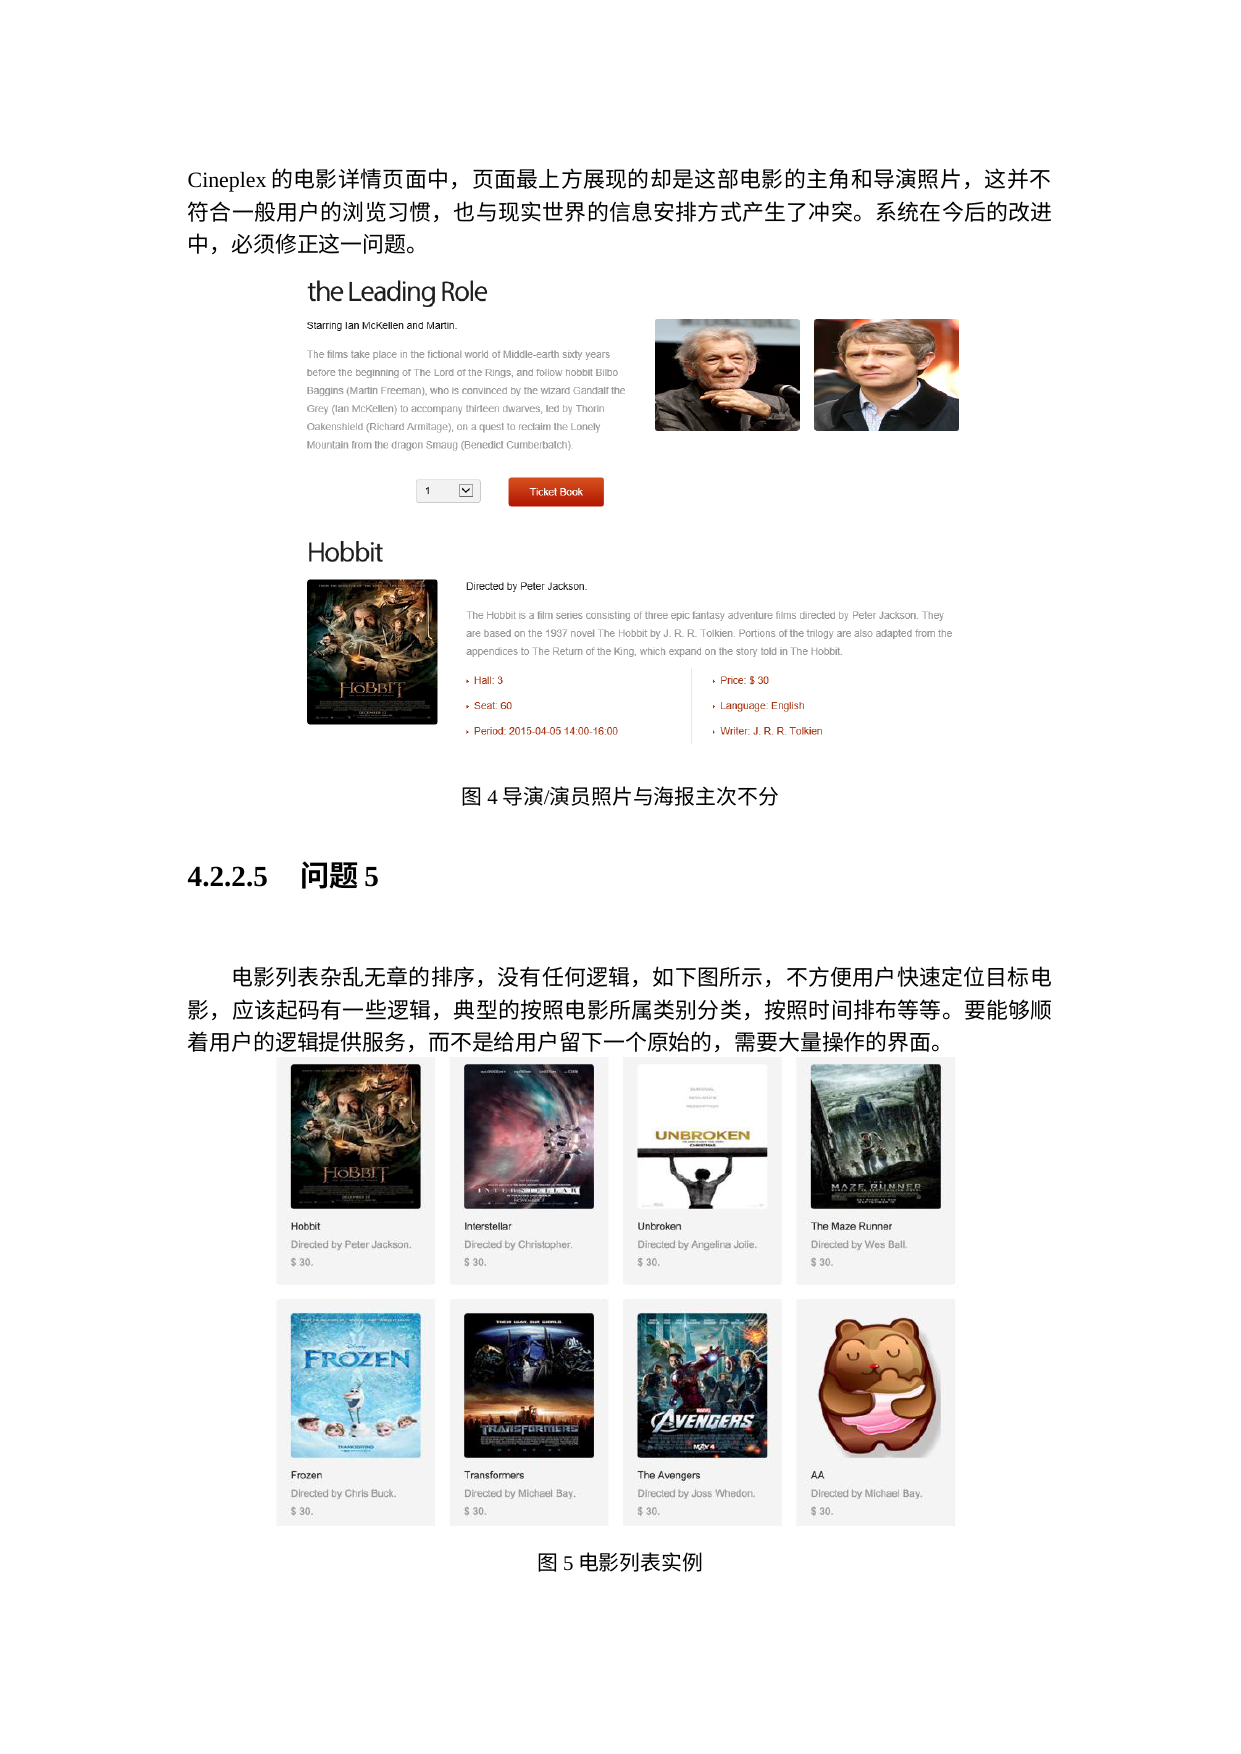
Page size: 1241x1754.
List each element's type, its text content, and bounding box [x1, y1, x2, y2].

subtitle 问题5 [187, 841, 1053, 906]
picture [225, 259, 1016, 761]
text 图 4 导演/演员照片与海报主次不分 [187, 779, 1053, 812]
text 图 5 电影列表实例 [187, 1545, 1053, 1577]
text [187, 162, 1053, 259]
text 电影列表杂乱无章的排序，没有任何逻辑，如下图所示，不方便用户快速定位目标电影，应该起码有一些逻辑，典型的按照电影所属类别分类，按照时间排布等等。要能够顺着用户的逻辑提供服务，而不是给用户留下一个原始的，需要大量操作的界面。 [187, 960, 1053, 1057]
